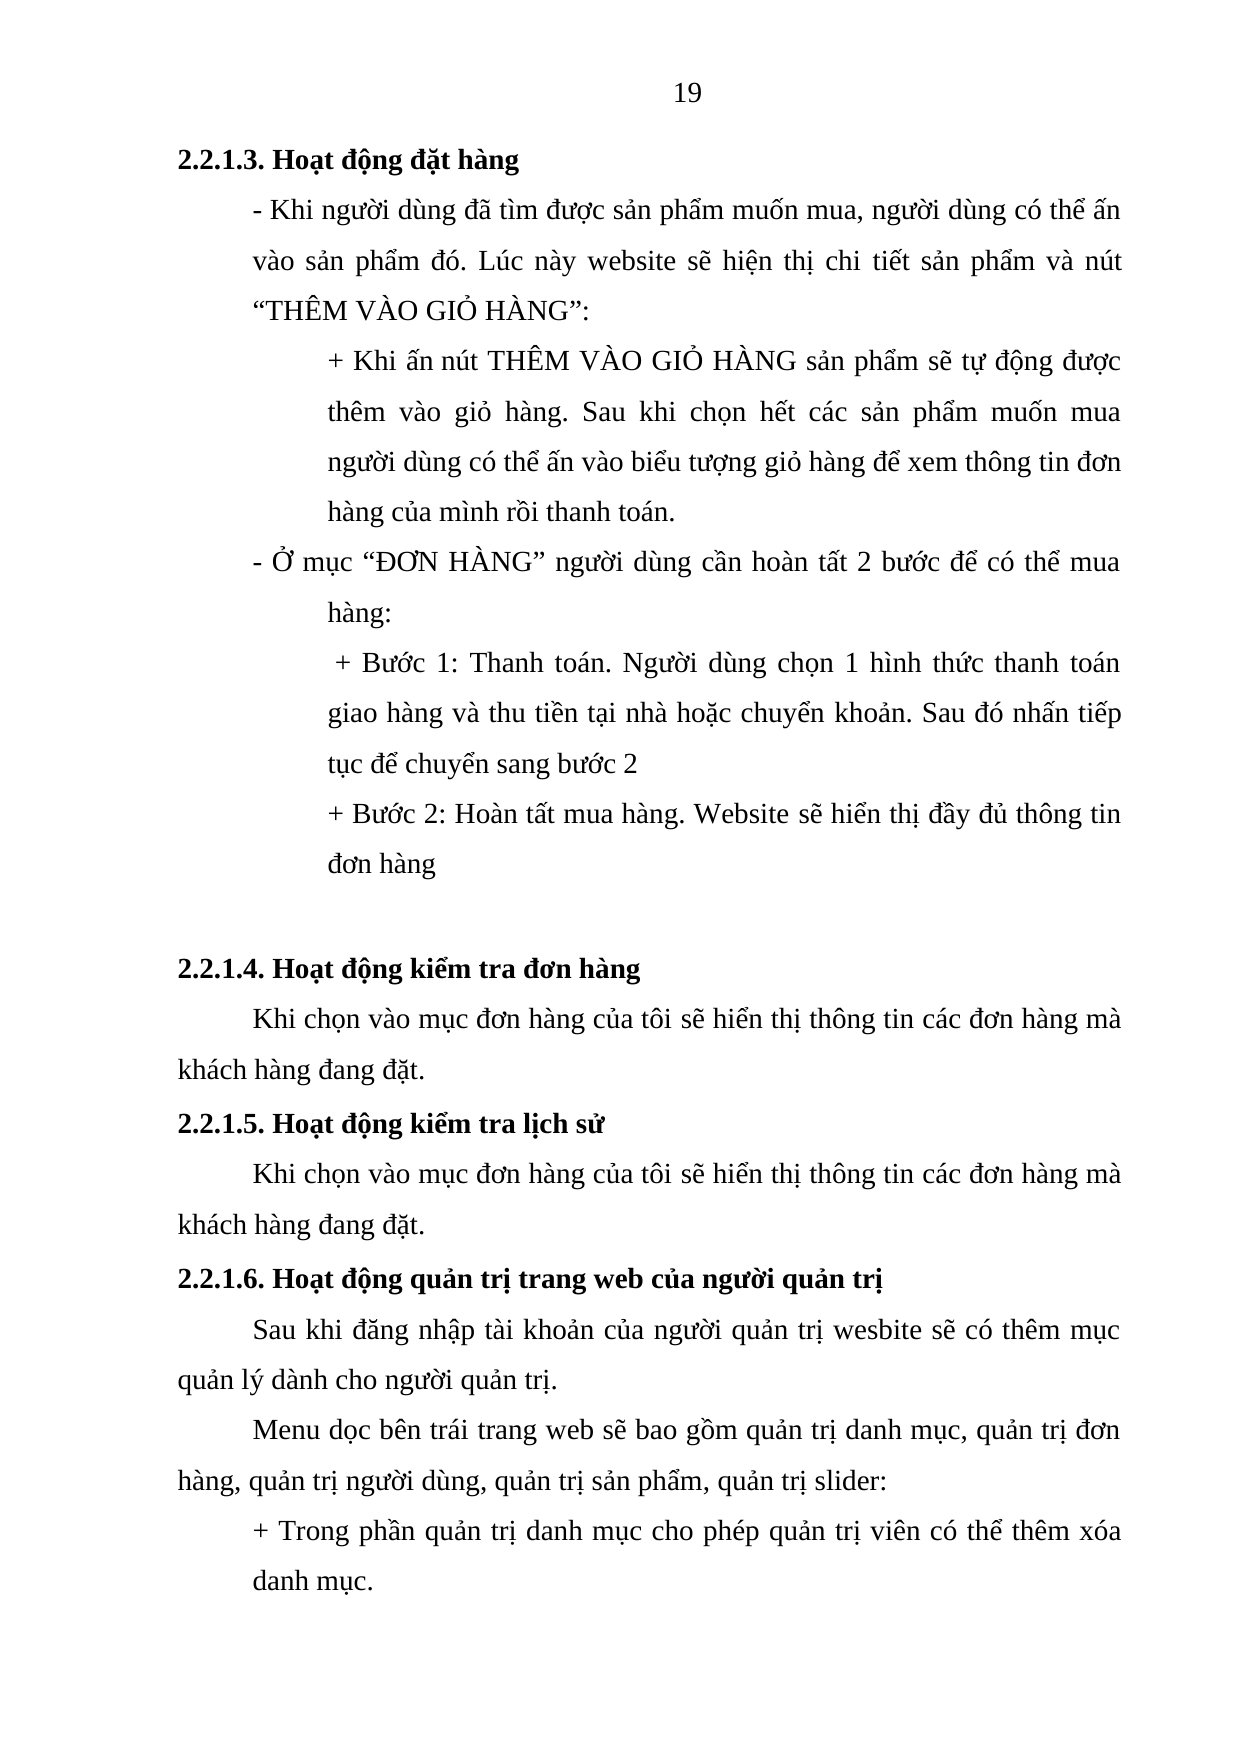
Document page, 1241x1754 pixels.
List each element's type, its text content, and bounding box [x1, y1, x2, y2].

text Sau khi đăng nhập tài khoản của người quản trị wesbite sẽ có thêm mục quản lý dành cho người quản trị. [177, 1312, 1122, 1396]
subtitle 2.2.1.6. Hoạt động quản trị trang web của người quản trị [177, 1261, 1122, 1295]
text Menu dọc bên trái trang web sẽ bao gồm quản trị danh mục, quản trị đơn hàng, quản trị người dùng, quản trị sản phẩm, quản trị slider: [177, 1412, 1122, 1496]
text + Khi ấn nút THÊM VÀO GIỎ HÀNG sản phẩm sẽ tự động được thêm vào giỏ hàng. Sau khi chọn hết các sản phẩm muốn mua người dùng có thể ấn vào biểu tượng giỏ hàng để xem thông tin đơn hàng của mình rồi thanh toán. [327, 343, 1122, 528]
text Khi chọn vào mục đơn hàng của tôi sẽ hiển thị thông tin các đơn hàng mà khách hàng đang đặt. [177, 1157, 1122, 1241]
text - Ở mục “ĐƠN HÀNG” người dùng cần hoàn tất 2 bước để có thể mua hàng: [252, 544, 1122, 628]
text - Khi người dùng đã tìm được sản phẩm muốn mua, người dùng có thể ấn vào sản phẩm đó. Lúc này website sẽ hiện thị chi tiết sản phẩm và nút “THÊM VÀO GIỎ HÀNG”: [252, 192, 1122, 327]
subtitle 2.2.1.3. Hoạt động đặt hàng [177, 142, 1122, 176]
text + Trong phần quản trị danh mục cho phép quản trị viên có thể thêm xóa danh mục. [252, 1513, 1122, 1597]
text + Bước 2: Hoàn tất mua hàng. Website sẽ hiển thị đầy đủ thông tin đơn hàng [327, 796, 1122, 880]
text Khi chọn vào mục đơn hàng của tôi sẽ hiển thị thông tin các đơn hàng mà khách hàng đang đặt. [177, 1002, 1122, 1085]
subtitle 2.2.1.4. Hoạt động kiểm tra đơn hàng [177, 951, 1122, 985]
subtitle 2.2.1.5. Hoạt động kiểm tra lịch sử [177, 1106, 1122, 1140]
text + Bước 1: Thanh toán. Người dùng chọn 1 hình thức thanh toán giao hàng và thu tiền tại nhà hoặc chuyển khoản. Sau đó nhấn tiếp tục để chuyển sang bước 2 [327, 645, 1122, 779]
